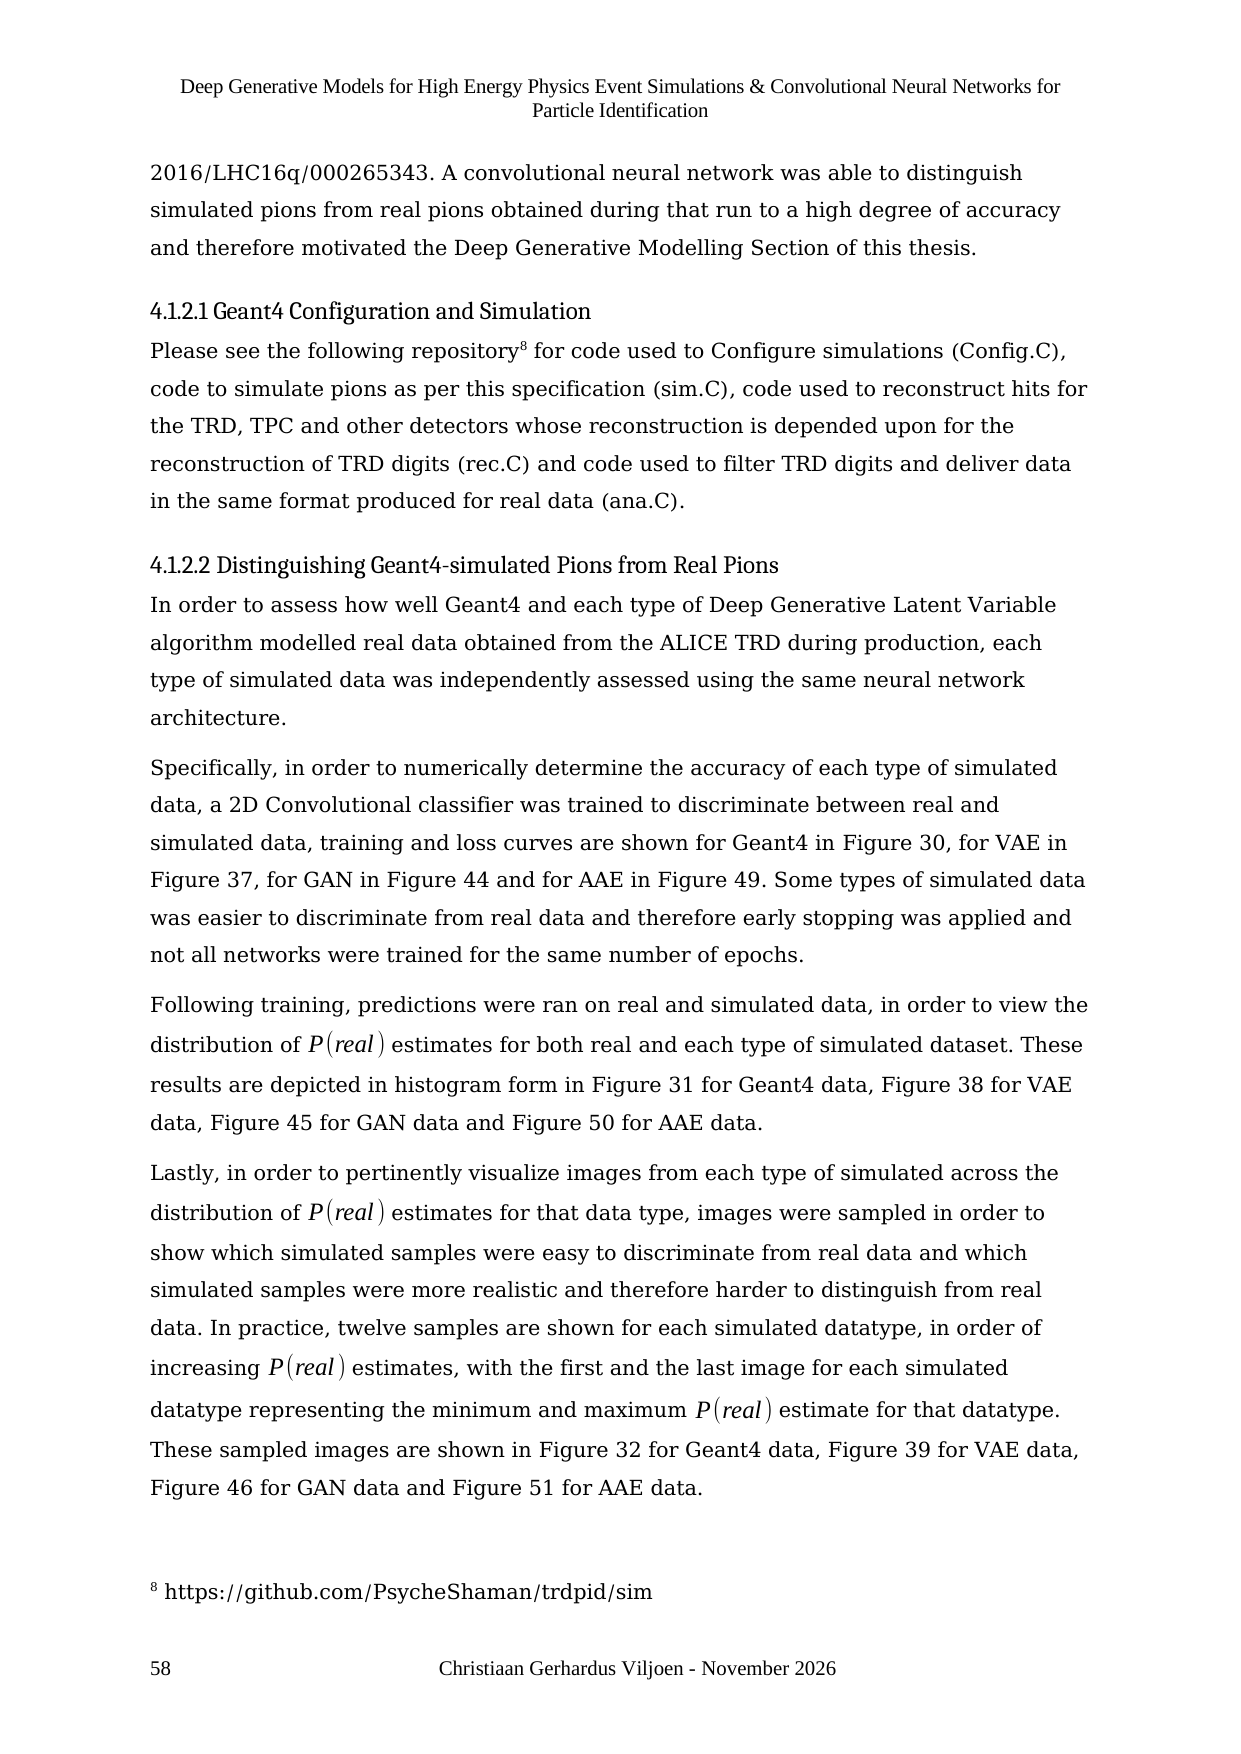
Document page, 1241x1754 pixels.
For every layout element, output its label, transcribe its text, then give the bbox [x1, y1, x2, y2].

text Specifically, in order to numerically determine the accuracy of each type of simulated data, a 2D Convolutional classifier was trained to discriminate between real and simulated data, training and loss curves are shown for Geant4 in Figure 30, for VAE in Figure 37, for GAN in Figure 44 and for AAE in Figure 49. Some types of simulated data was easier to discriminate from real data and therefore early stopping was applied and not all networks were trained for the same number of epochs. [150, 754, 1090, 967]
subtitle Distinguishing Geant4-simulated Pions from Real Pions [150, 551, 1090, 579]
text Lastly, in order to pertinently visualize images from each type of simulated across the distribution of estimates for that data type, images were sampled in order to show which simulated samples were easy to discriminate from real data and which simulated samples were more realistic and therefore harder to distinguish from real data. In practice, twelve samples are shown for each simulated datatype, in order of increasing estimates, with the first and the last image for each simulated datatype representing the minimum and maximum estimate for that datatype. These sampled images are shown in Figure 32 for Geant4 data, Figure 39 for VAE data, Figure 46 for GAN data and Figure 51 for AAE data. [150, 1159, 1090, 1499]
text Following training, predictions were ran on real and simulated data, in order to view the distribution of estimates for both real and each type of simulated dataset. These results are depicted in histogram form in Figure 31 for Geant4 data, Figure 38 for VAE data, Figure 45 for GAN data and Figure 50 for AAE data. [150, 992, 1090, 1134]
text Please see the following repository for code used to Configure simulations (Config.C), code to simulate pions as per this specification (sim.C), code used to reconstruct hits for the TRD, TPC and other detectors whose reconstruction is depended upon for the reconstruction of TRD digits (rec.C) and code used to filter TRD digits and deliver data in the same format produced for real data (ana.C). [150, 338, 1090, 513]
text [150, 159, 1090, 259]
text In order to assess how well Geant4 and each type of Deep Generative Latent Variable algorithm modelled real data obtained from the ALICE TRD during production, each type of simulated data was independently assessed using the same neural network architecture. [150, 592, 1090, 729]
subtitle Geant4 Configuration and Simulation [150, 297, 1090, 326]
